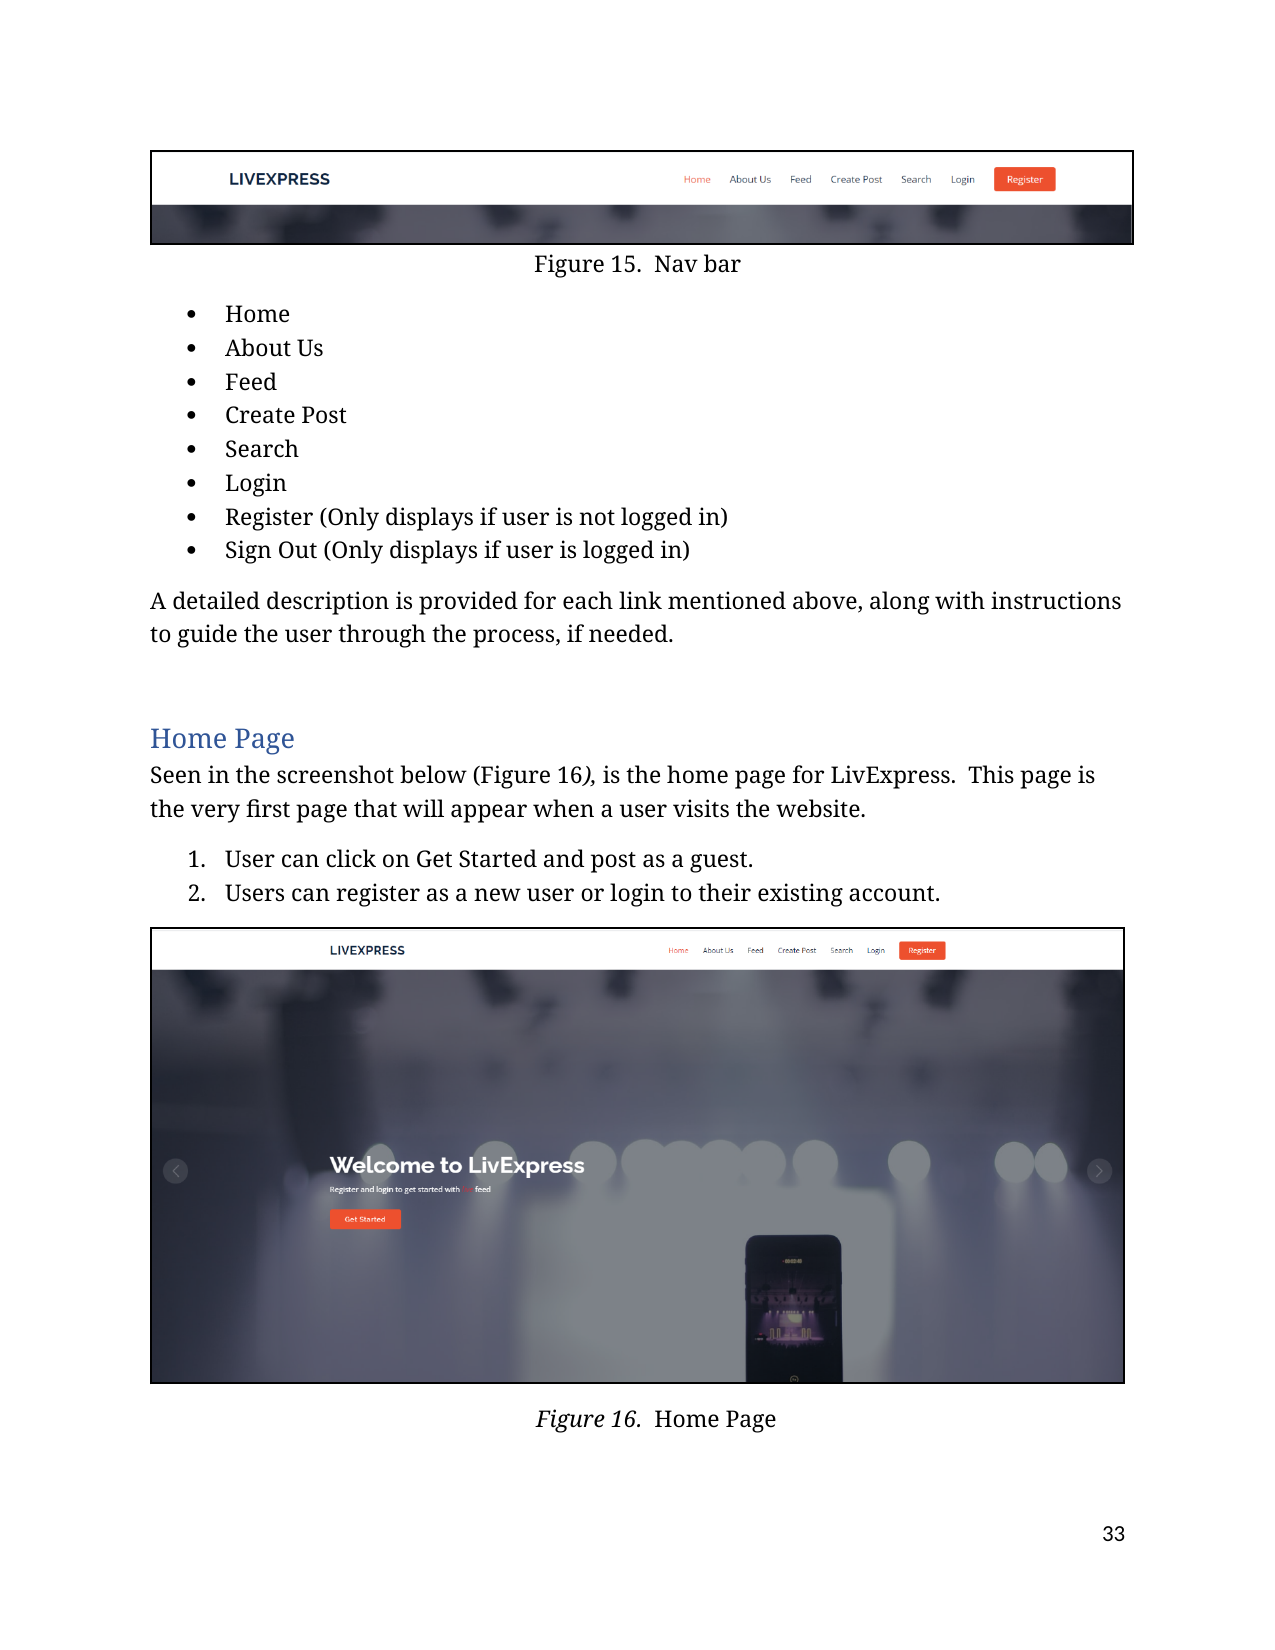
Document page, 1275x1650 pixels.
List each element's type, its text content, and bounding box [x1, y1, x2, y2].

list About Us [187, 332, 1125, 363]
list User can click on Get Started and post as a guest. [187, 843, 1125, 874]
list Home [187, 298, 1125, 329]
list Sign Out (Only displays if user is logged in) [187, 534, 1125, 565]
text Seen in the screenshot below (Figure 16), is the home page for LivExpress. This page is the very first page that will appear when a user visits the website. [150, 759, 1125, 824]
text Figure 16. Home Page [187, 1403, 1125, 1434]
text Figure 15. Nav bar [150, 247, 1125, 279]
picture [152, 152, 1132, 243]
text A detailed description is provided for each link mentioned above, along with instructions to guide the user through the process, if needed. [150, 584, 1125, 649]
list Users can register as a new user or login to their existing account. [187, 877, 1125, 908]
subtitle Home Page [150, 719, 1125, 756]
list Create Post [187, 399, 1125, 430]
list Search [187, 433, 1125, 464]
list Feed [187, 365, 1125, 397]
list Login [187, 467, 1125, 498]
picture [152, 929, 1123, 1382]
list Register (Only displays if user is not logged in) [187, 500, 1125, 532]
